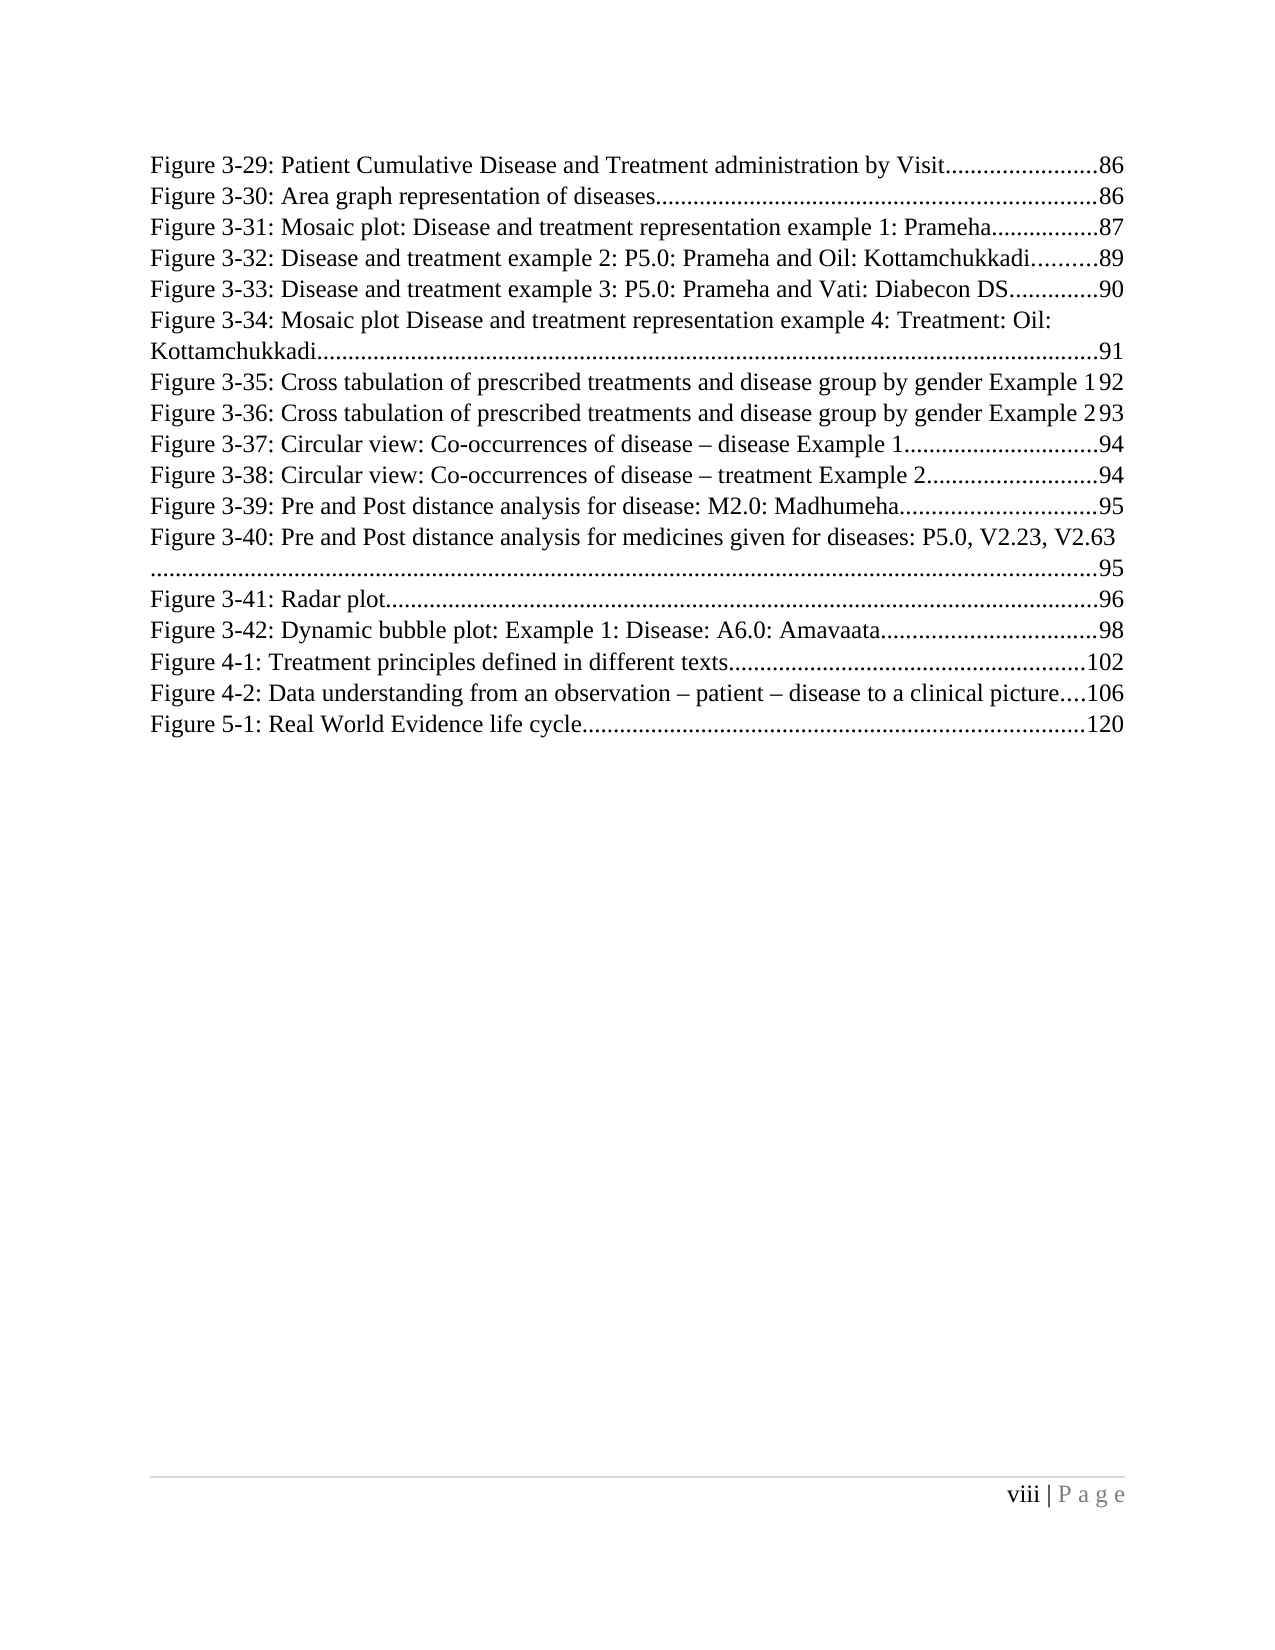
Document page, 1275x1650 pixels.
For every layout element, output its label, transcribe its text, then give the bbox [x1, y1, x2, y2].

text Figure 3-33: Disease and treatment example 3: P5.0: Prameha and Vati: Diabecon DS 90 [150, 274, 1125, 303]
text Figure 4-2: Data understanding from an observation – patient – disease to a clinical picture 106 [150, 678, 1125, 706]
text Figure 4-1: Treatment principles defined in different texts 102 [150, 647, 1125, 675]
text Figure 3-30: Area graph representation of diseases 86 [150, 181, 1125, 210]
text Figure 3-40: Pre and Post distance analysis for medicines given for diseases: P5.0, V2.23, V2.63 95 [150, 522, 1125, 582]
text Figure 3-32: Disease and treatment example 2: P5.0: Prameha and Oil: Kottamchukkadi 89 [150, 243, 1125, 272]
text Figure 3-41: Radar plot 96 [150, 584, 1125, 613]
text Figure 3-36: Cross tabulation of prescribed treatments and disease group by gender Example 2 93 [150, 398, 1125, 427]
text Figure 3-42: Dynamic bubble plot: Example 1: Disease: A6.0: Amavaata 98 [150, 616, 1125, 644]
text Figure 3-39: Pre and Post distance analysis for disease: M2.0: Madhumeha 95 [150, 491, 1125, 520]
text Figure 3-38: Circular view: Co-occurrences of disease – treatment Example 2 94 [150, 460, 1125, 489]
text Figure 3-29: Patient Cumulative Disease and Treatment administration by Visit 86 [150, 150, 1125, 179]
text Figure 3-37: Circular view: Co-occurrences of disease – disease Example 1 94 [150, 429, 1125, 458]
text Figure 3-35: Cross tabulation of prescribed treatments and disease group by gender Example 1 92 [150, 367, 1125, 396]
text Figure 3-34: Mosaic plot Disease and treatment representation example 4: Treatment: Oil: Kottamchukkadi 91 [150, 305, 1125, 365]
text Figure 5-1: Real World Evidence life cycle 120 [150, 709, 1125, 737]
text Figure 3-31: Mosaic plot: Disease and treatment representation example 1: Prameha 87 [150, 212, 1125, 241]
